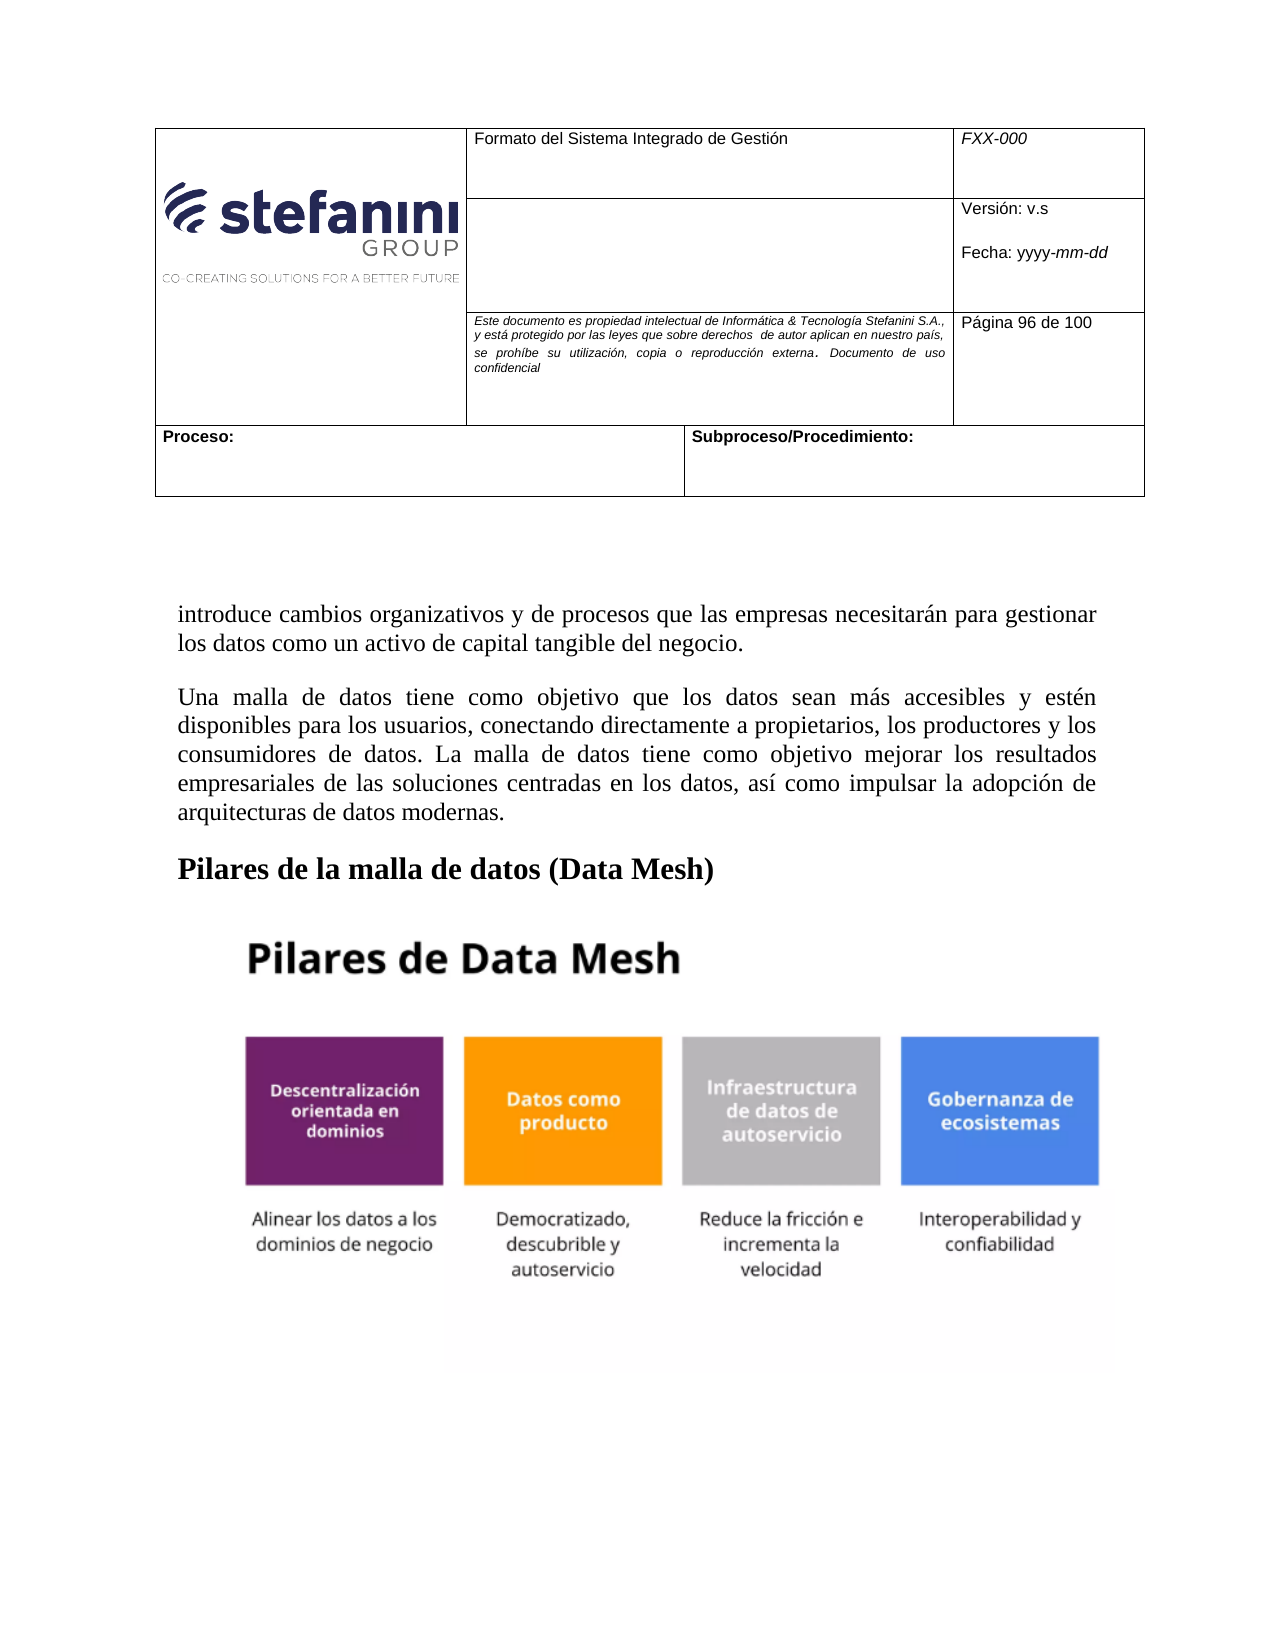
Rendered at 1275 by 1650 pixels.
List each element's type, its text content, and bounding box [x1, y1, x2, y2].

subtitle Pilares de la malla de datos (Data Mesh) [177, 851, 1098, 887]
picture [162, 182, 460, 286]
text Para la arquitectura To bese propone un enfoque conocido como malla de datos, este es un cambio de paradigma que permite pensar en los datos como un producto. La malla de datos introduce cambios organizativos y de procesos que las empresas necesitarán para gestionar los datos como un activo de capital tangible del negocio. [177, 599, 1098, 657]
picture [196, 911, 1115, 1373]
text Una malla de datos tiene como objetivo que los datos sean más accesibles y estén disponibles para los usuarios, conectando directamente a propietarios, los productores y los consumidores de datos. La malla de datos tiene como objetivo mejorar los resultados empresariales de las soluciones centradas en los datos, así como impulsar la adopción de arquitecturas de datos modernas. [177, 682, 1098, 826]
